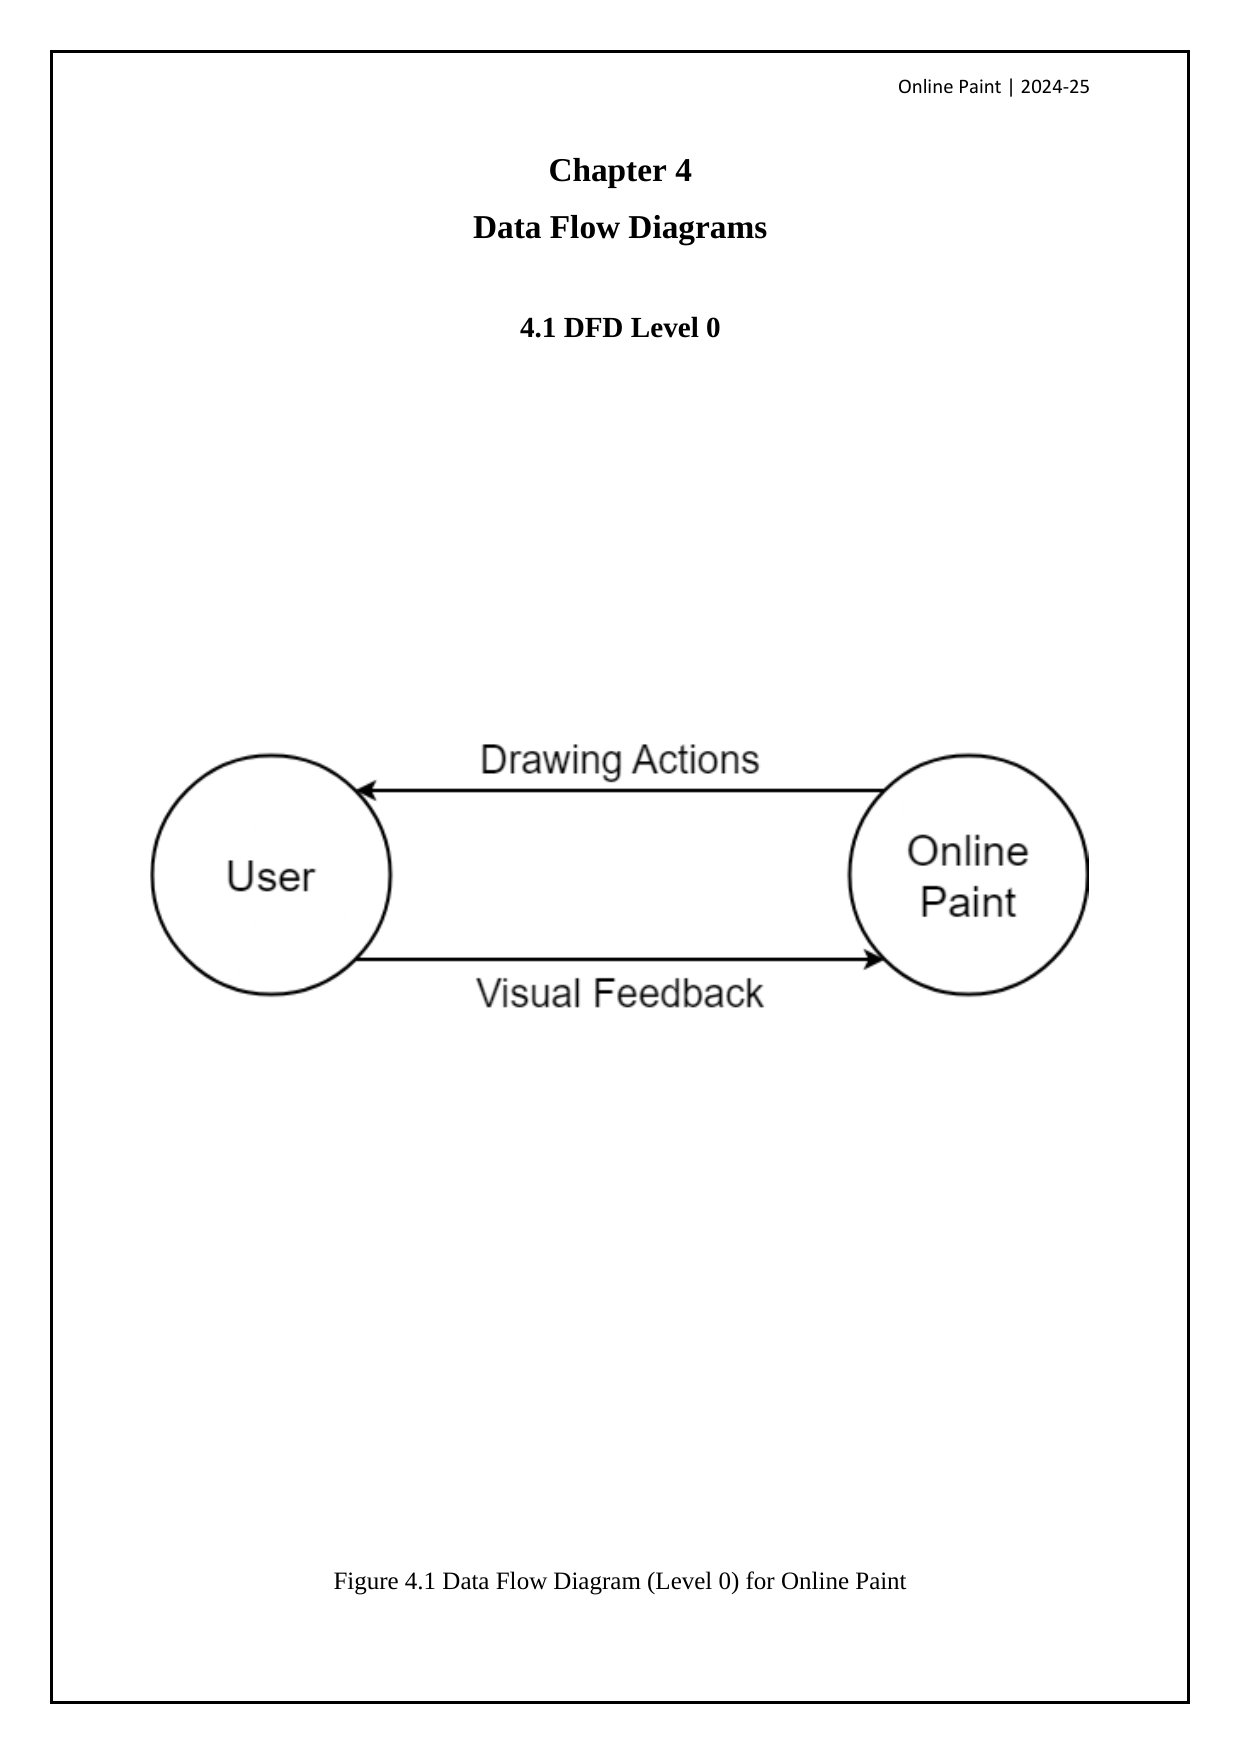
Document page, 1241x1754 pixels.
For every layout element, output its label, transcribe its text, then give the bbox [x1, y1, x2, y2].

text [150, 150, 1090, 246]
text 4.1 DFD Level 0 Figure 4.1 Data Flow Diagram (Level 0) for Online Paint [150, 265, 1090, 1595]
